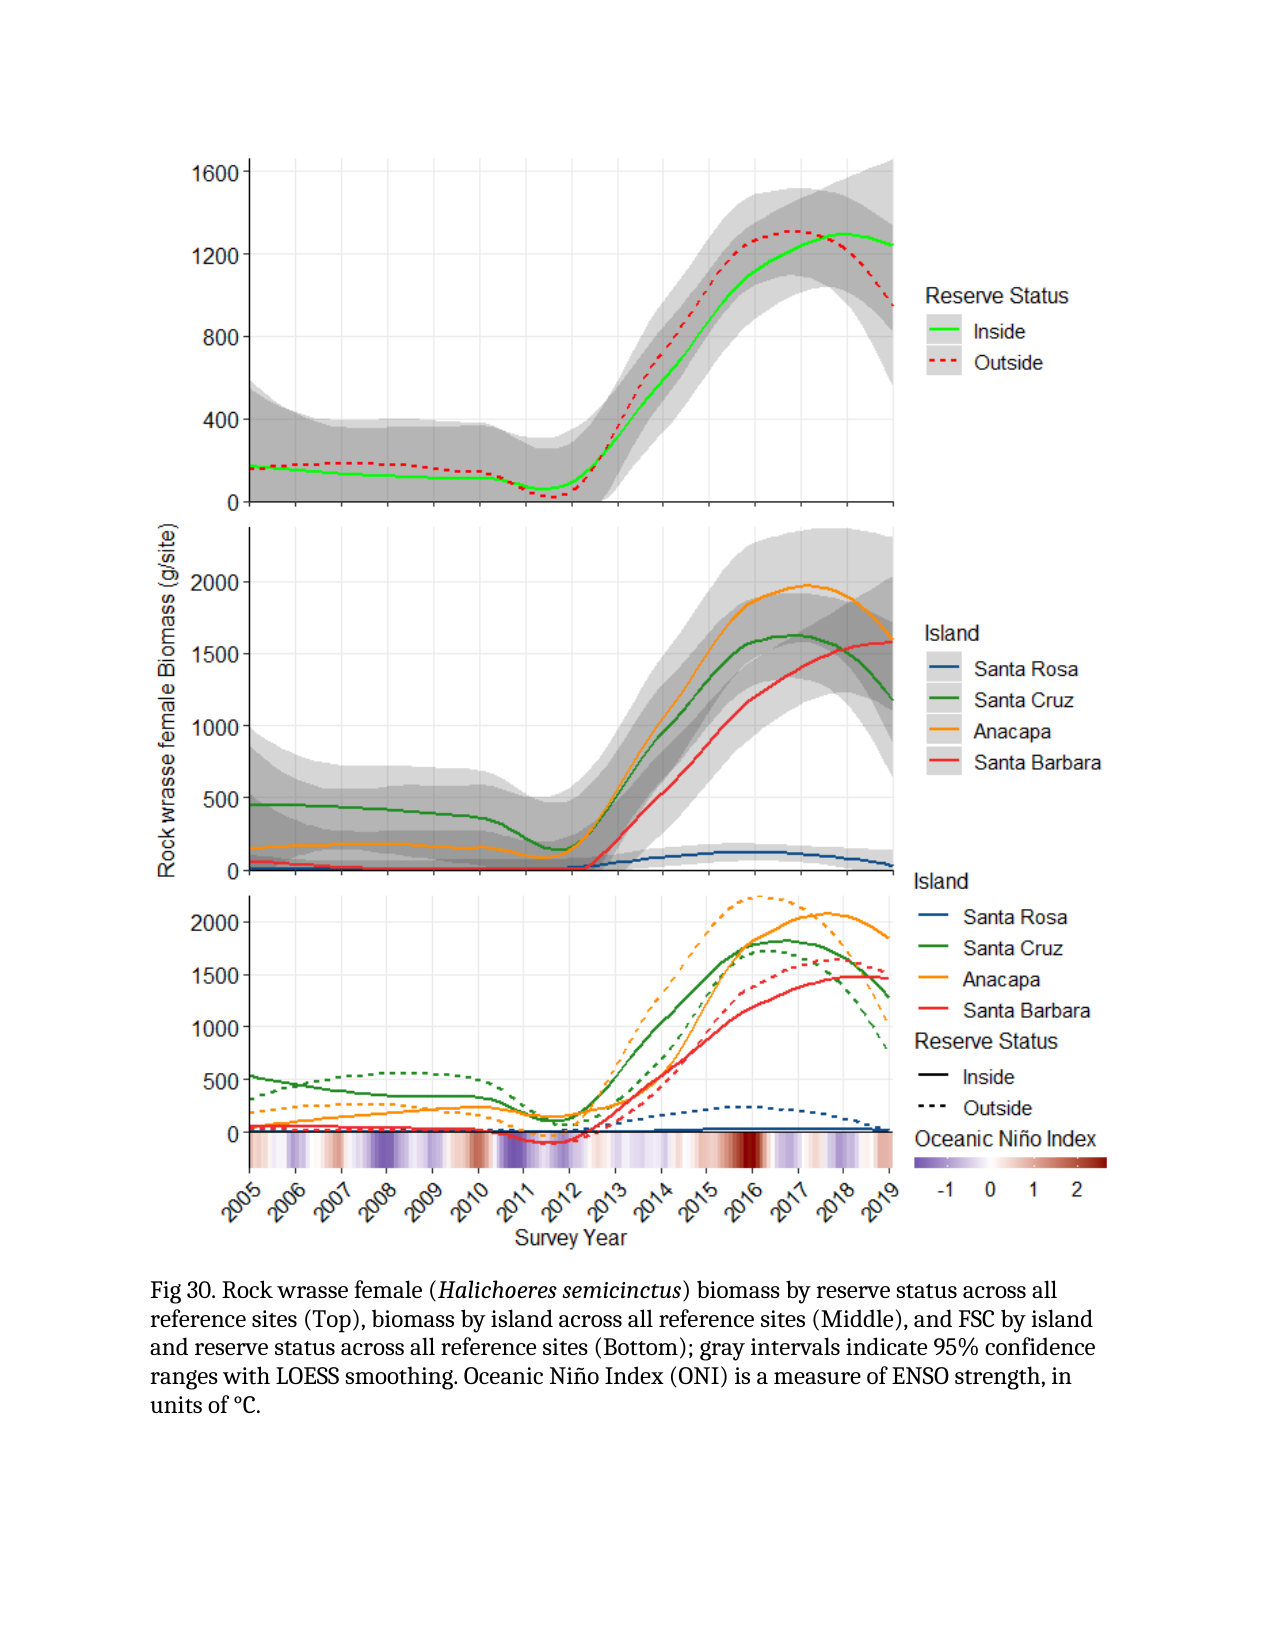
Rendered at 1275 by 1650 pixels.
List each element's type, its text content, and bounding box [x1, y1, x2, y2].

picture [150, 150, 1125, 1255]
text Fig 30. Rock wrasse female (Halichoeres semicinctus) biomass by reserve status across all reference sites (Top), biomass by island across all reference sites (Middle), and FSC by island and reserve status across all reference sites (Bottom); gray intervals indicate 95% confidence ranges with LOESS smoothing. Oceanic Niño Index (ONI) is a measure of ENSO strength, in units of °C. [150, 1276, 1125, 1419]
